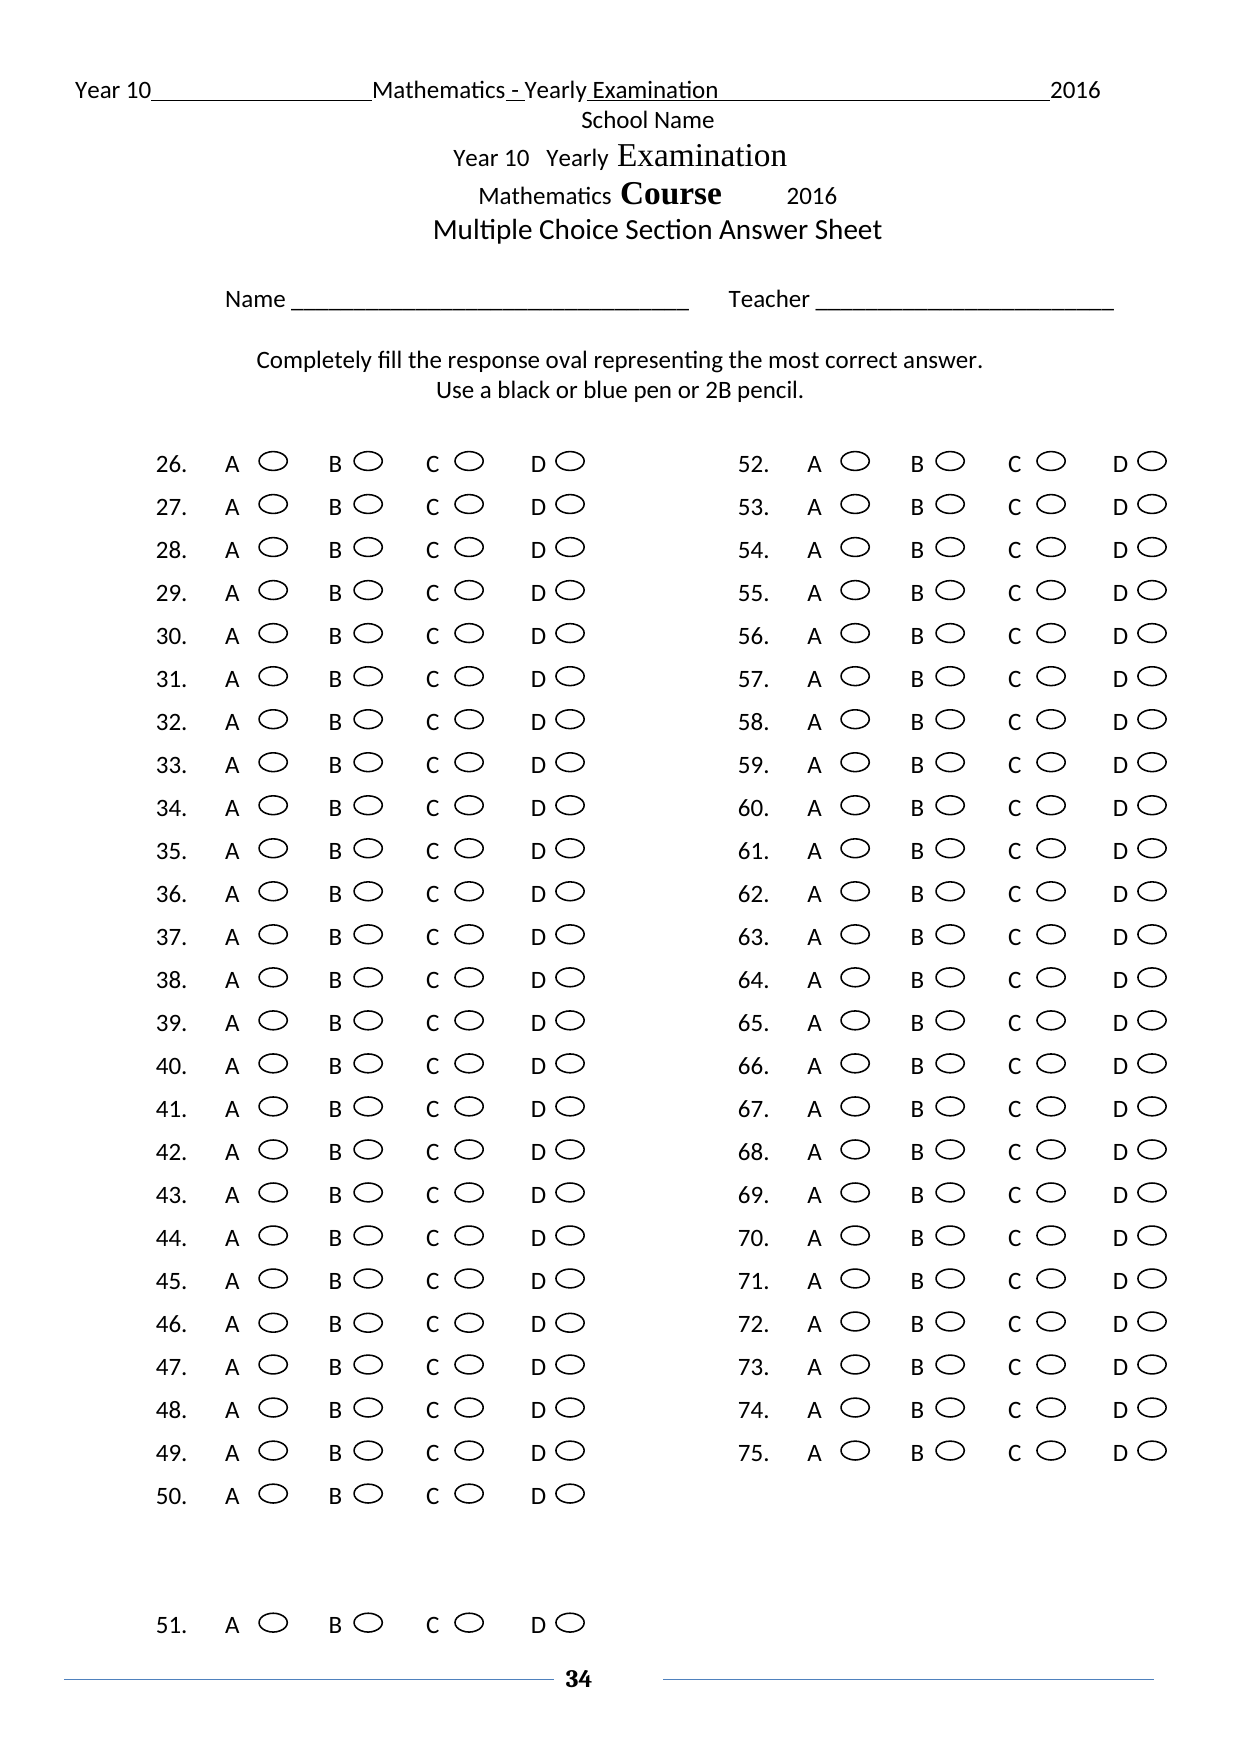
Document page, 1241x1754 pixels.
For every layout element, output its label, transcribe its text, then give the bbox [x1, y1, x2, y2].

text 50. A B C D [75, 1480, 583, 1511]
text 63. A B C D [657, 921, 1165, 952]
text 30. A B C D [75, 620, 583, 650]
text 65. A B C D [657, 1007, 1165, 1038]
text 28. A B C D [75, 534, 583, 564]
text 72. A B C D [657, 1308, 1165, 1339]
text 44. A B C D [75, 1222, 583, 1253]
text 61. A B C D [657, 835, 1165, 866]
text 51. A B C D [75, 1609, 583, 1640]
text 69. A B C D [657, 1179, 1165, 1210]
text Completely fill the response oval representing the most correct answer. [75, 344, 1165, 374]
text Multiple Choice Section Answer Sheet [75, 211, 1165, 247]
text 34. A B C D [75, 792, 583, 822]
text 48. A B C D [75, 1394, 583, 1425]
text 47. A B C D [75, 1351, 583, 1382]
text 64. A B C D [657, 964, 1165, 994]
text 55. A B C D [657, 577, 1165, 607]
text 27. A B C D [75, 491, 583, 521]
text 46. A B C D [75, 1308, 583, 1339]
text 35. A B C D [75, 835, 583, 866]
text 45. A B C D [75, 1265, 583, 1296]
text 26. A B C D [75, 448, 583, 478]
text 71. A B C D [657, 1265, 1165, 1296]
text 54. A B C D [657, 534, 1165, 564]
text 31. A B C D [75, 663, 583, 693]
text 49. A B C D [75, 1437, 583, 1468]
text 29. A B C D [75, 577, 583, 607]
text 32. A B C D [75, 706, 583, 736]
text 42. A B C D [75, 1136, 583, 1167]
text 58. A B C D [657, 706, 1165, 736]
text 56. A B C D [657, 620, 1165, 650]
text 41. A B C D [75, 1093, 583, 1124]
text 68. A B C D [657, 1136, 1165, 1167]
text 74. A B C D [657, 1394, 1165, 1425]
text 70. A B C D [657, 1222, 1165, 1253]
text 43. A B C D [75, 1179, 583, 1210]
text 75. A B C D [657, 1437, 1165, 1468]
text 52. A B C D [657, 448, 1165, 478]
text 40. A B C D [75, 1050, 583, 1081]
text Name ________________________________ Teacher ________________________ [75, 283, 1165, 313]
text Examination [75, 135, 1165, 173]
text 33. A B C D [75, 749, 583, 779]
text Use a black or blue pen or 2B pencil. [75, 374, 1165, 405]
text 66. A B C D [657, 1050, 1165, 1081]
text 62. A B C D [657, 878, 1165, 908]
text 59. A B C D [657, 749, 1165, 779]
text 73. A B C D [657, 1351, 1165, 1382]
text Course [75, 173, 1165, 211]
text 67. A B C D [657, 1093, 1165, 1124]
text 57. A B C D [657, 663, 1165, 693]
text 53. A B C D [657, 491, 1165, 521]
text 36. A B C D [75, 878, 583, 908]
text 39. A B C D [75, 1007, 583, 1038]
text 37. A B C D [75, 921, 583, 952]
text 60. A B C D [657, 792, 1165, 822]
text 38. A B C D [75, 964, 583, 994]
